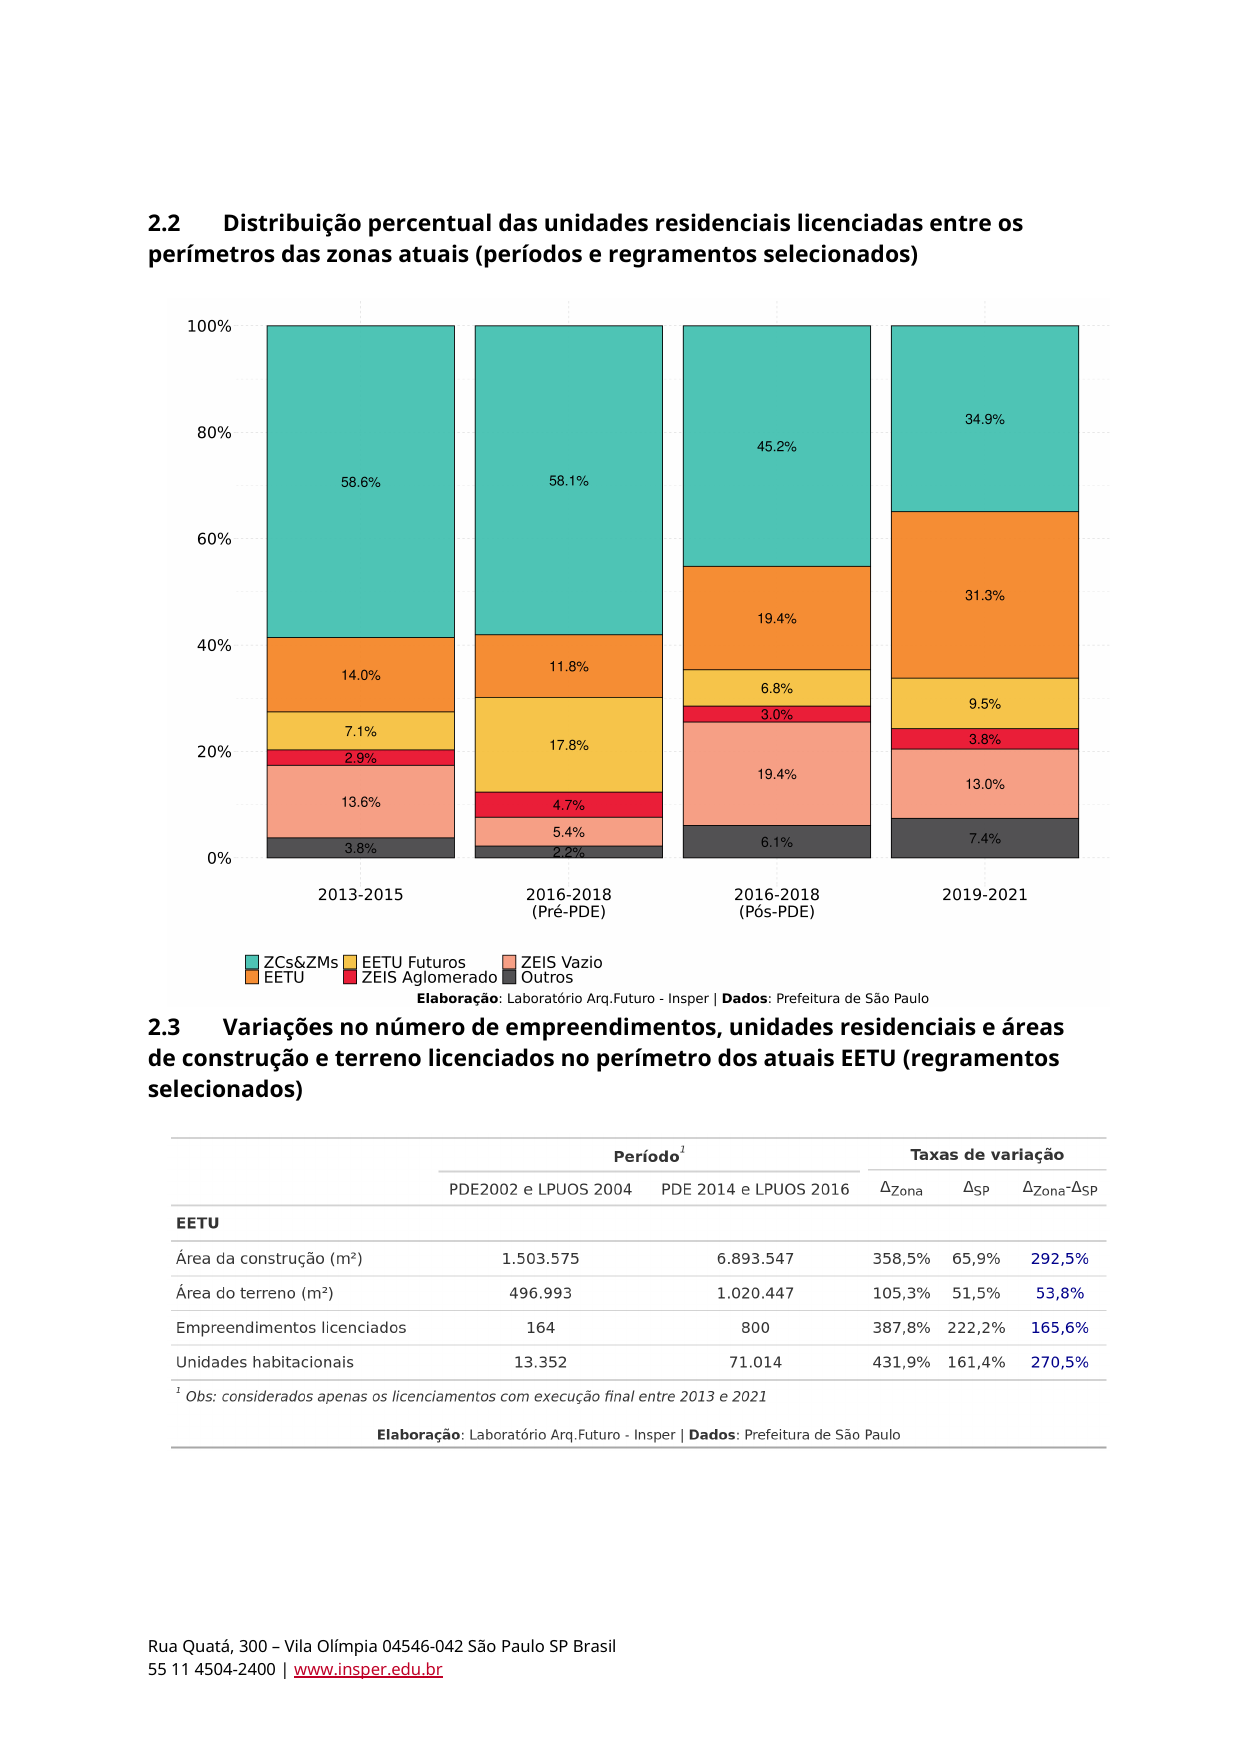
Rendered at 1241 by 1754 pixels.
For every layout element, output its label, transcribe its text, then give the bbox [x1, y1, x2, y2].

picture [166, 1133, 1111, 1451]
subtitle 2.2 Distribuição percentual das unidades residenciais licenciadas entre os perímetros das zonas atuais (períodos e regramentos selecionados) [148, 207, 1093, 269]
subtitle 2.3 Variações no número de empreendimentos, unidades residenciais e áreas de construção e terreno licenciados no perímetro dos atuais EETU (regramentos selecionados) [148, 1010, 1093, 1104]
